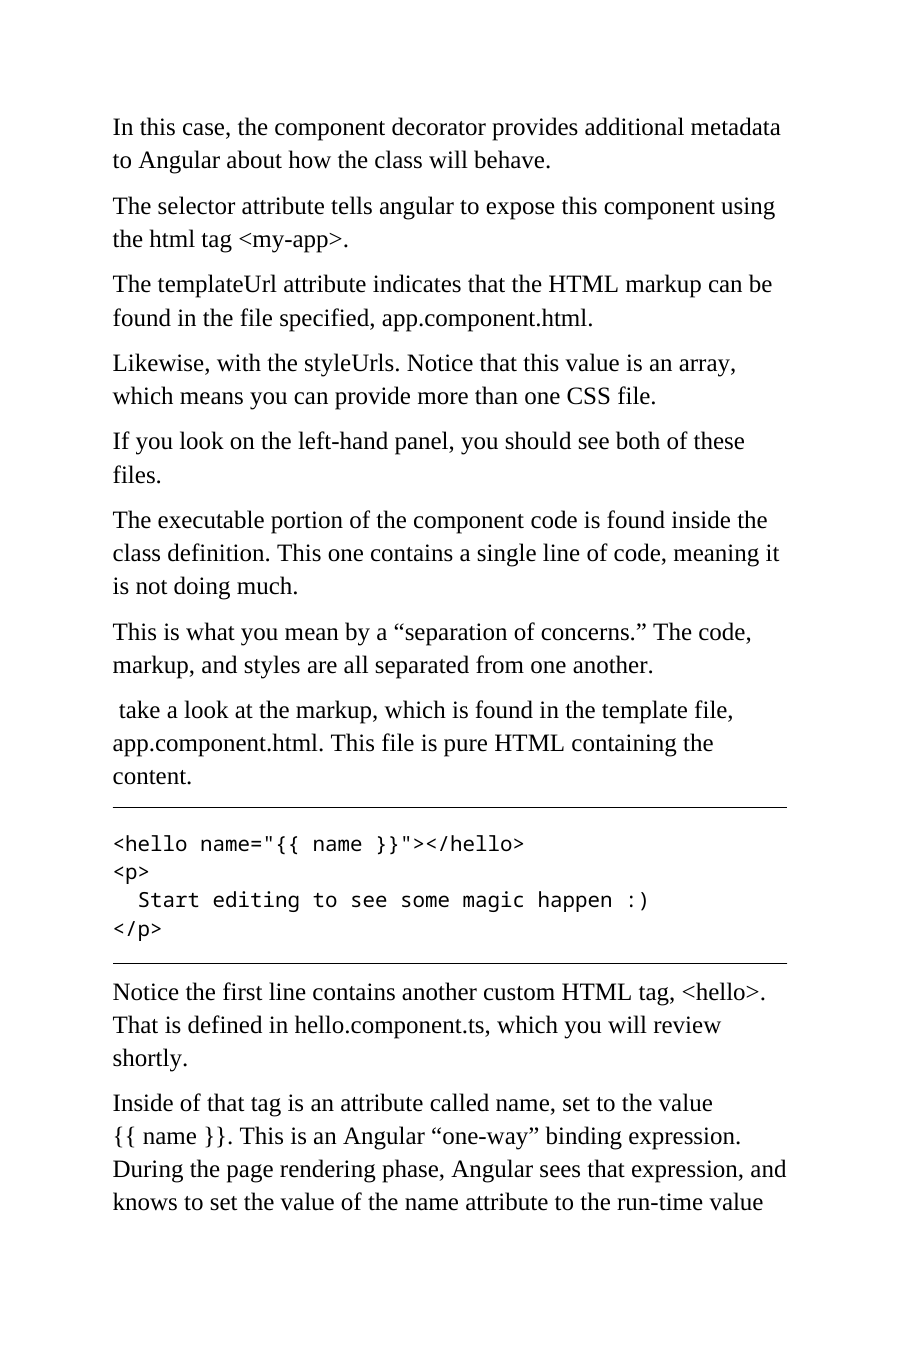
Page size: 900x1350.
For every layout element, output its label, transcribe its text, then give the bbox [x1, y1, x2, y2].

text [112, 1088, 787, 1216]
text Likewise, with the styleUrls. Notice that this value is an array, which means you can provide more than one CSS file. [112, 348, 787, 410]
text In this case, the component decorator provides additional metadata to Angular about how the class will behave. [112, 112, 787, 174]
text If you look on the left-hand panel, you should see both of these files. [112, 427, 787, 488]
text take a look at the markup, which is found in the template file, app.component.html. This file is pure HTML containing the content. [112, 695, 787, 790]
text The executable portion of the component code is found inside the class definition. This one contains a single line of code, meaning it is not doing much. [112, 505, 787, 600]
text This is what you mean by a “separation of concerns.” The code, markup, and styles are all separated from one another. [112, 617, 787, 678]
text <hello name="{{ name }}"></hello> [112, 808, 787, 857]
text </p> [112, 892, 787, 964]
text <p> [112, 857, 787, 886]
text The selector attribute tells angular to expose this component using the html tag <my-app>. [112, 191, 787, 253]
text The templateUrl attribute indicates that the HTML markup can be found in the file specified, app.component.html. [112, 269, 787, 331]
text Notice the first line contains another custom HTML tag, <hello>. That is defined in hello.component.ts, which you will review shortly. [112, 977, 787, 1072]
